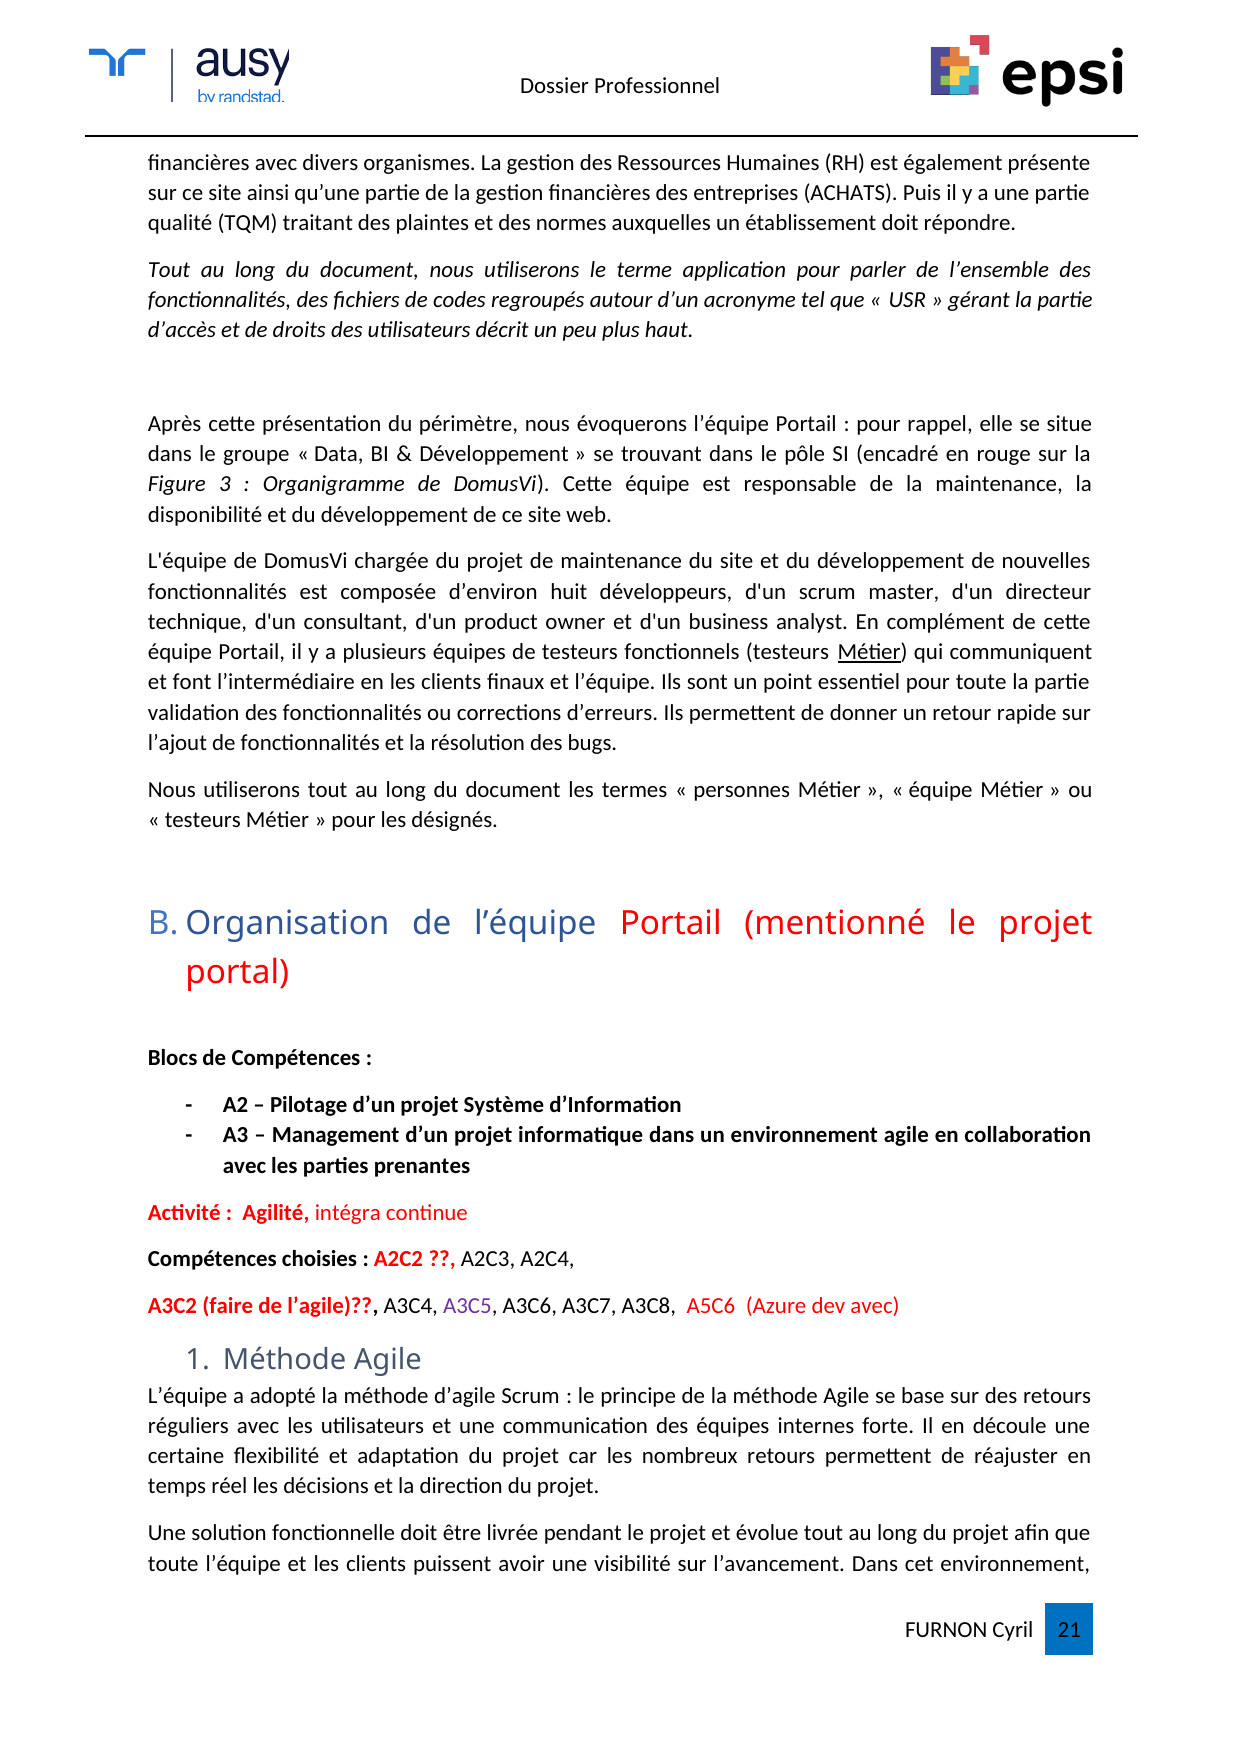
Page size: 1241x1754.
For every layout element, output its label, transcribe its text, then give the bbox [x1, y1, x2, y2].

text Activité : Agilité, intégra continue [148, 1198, 1093, 1226]
text L’équipe a adopté la méthode d’agile Scrum : le principe de la méthode Agile se base sur des retours réguliers avec les utilisateurs et une communication des équipes internes forte. Il en découle une certaine flexibilité et adaptation du projet car les nombreux retours permettent de réajuster en temps réel les décisions et la direction du projet. [148, 1381, 1093, 1500]
text Compétences choisies : A2C2 ??, A2C3, A2C4, [148, 1244, 1093, 1272]
text Tout au long du document, nous utiliserons le terme application pour parler de l’ensemble des fonctionnalités, des fichiers de codes regroupés autour d’un acronyme tel que « USR » gérant la partie d’accès et de droits des utilisateurs décrit un peu plus haut. [148, 255, 1093, 343]
text Blocs de Compétences : [148, 1043, 1093, 1071]
list A2 – Pilotage d’un projet Système d’Information [185, 1090, 1093, 1118]
text A3C2 (faire de l’agile)??, A3C4, A3C5, A3C6, A3C7, A3C8, A5C6 (Azure dev avec) [148, 1291, 1093, 1319]
text Après cette présentation du périmètre, nous évoquerons l’équipe Portail : pour rappel, elle se situe dans le groupe « Data, BI & Développement » se trouvant dans le pôle SI (encadré en rouge sur la Figure 3 : Organigramme de DomusVi). Cette équipe est responsable de la maintenance, la disponibilité et du développement de ce site web. [148, 409, 1093, 528]
text L'équipe de DomusVi chargée du projet de maintenance du site et du développement de nouvelles fonctionnalités est composée d’environ huit développeurs, d'un scrum master, d'un directeur technique, d'un consultant, d'un product owner et d'un business analyst. En complément de cette équipe Portail, il y a plusieurs équipes de testeurs fonctionnels (testeurs Métier) qui communiquent et font l’intermédiaire en les clients finaux et l’équipe. Ils sont un point essentiel pour toute la partie validation des fonctionnalités ou corrections d’erreurs. Ils permettent de donner un retour rapide sur l’ajout de fonctionnalités et la résolution des bugs. [148, 547, 1093, 756]
subtitle Organisation de l’équipe Portail (mentionné le projet portal) [148, 899, 1093, 993]
text Nous utiliserons tout au long du document les termes « personnes Métier », « équipe Métier » ou « testeurs Métier » pour les désignés. [148, 775, 1093, 833]
list A3 – Management d’un projet informatique dans un environnement agile en collaboration avec les parties prenantes [185, 1121, 1093, 1179]
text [148, 1518, 1093, 1577]
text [148, 148, 1093, 236]
picture [88, 48, 289, 102]
subtitle Méthode Agile [185, 1338, 1093, 1378]
